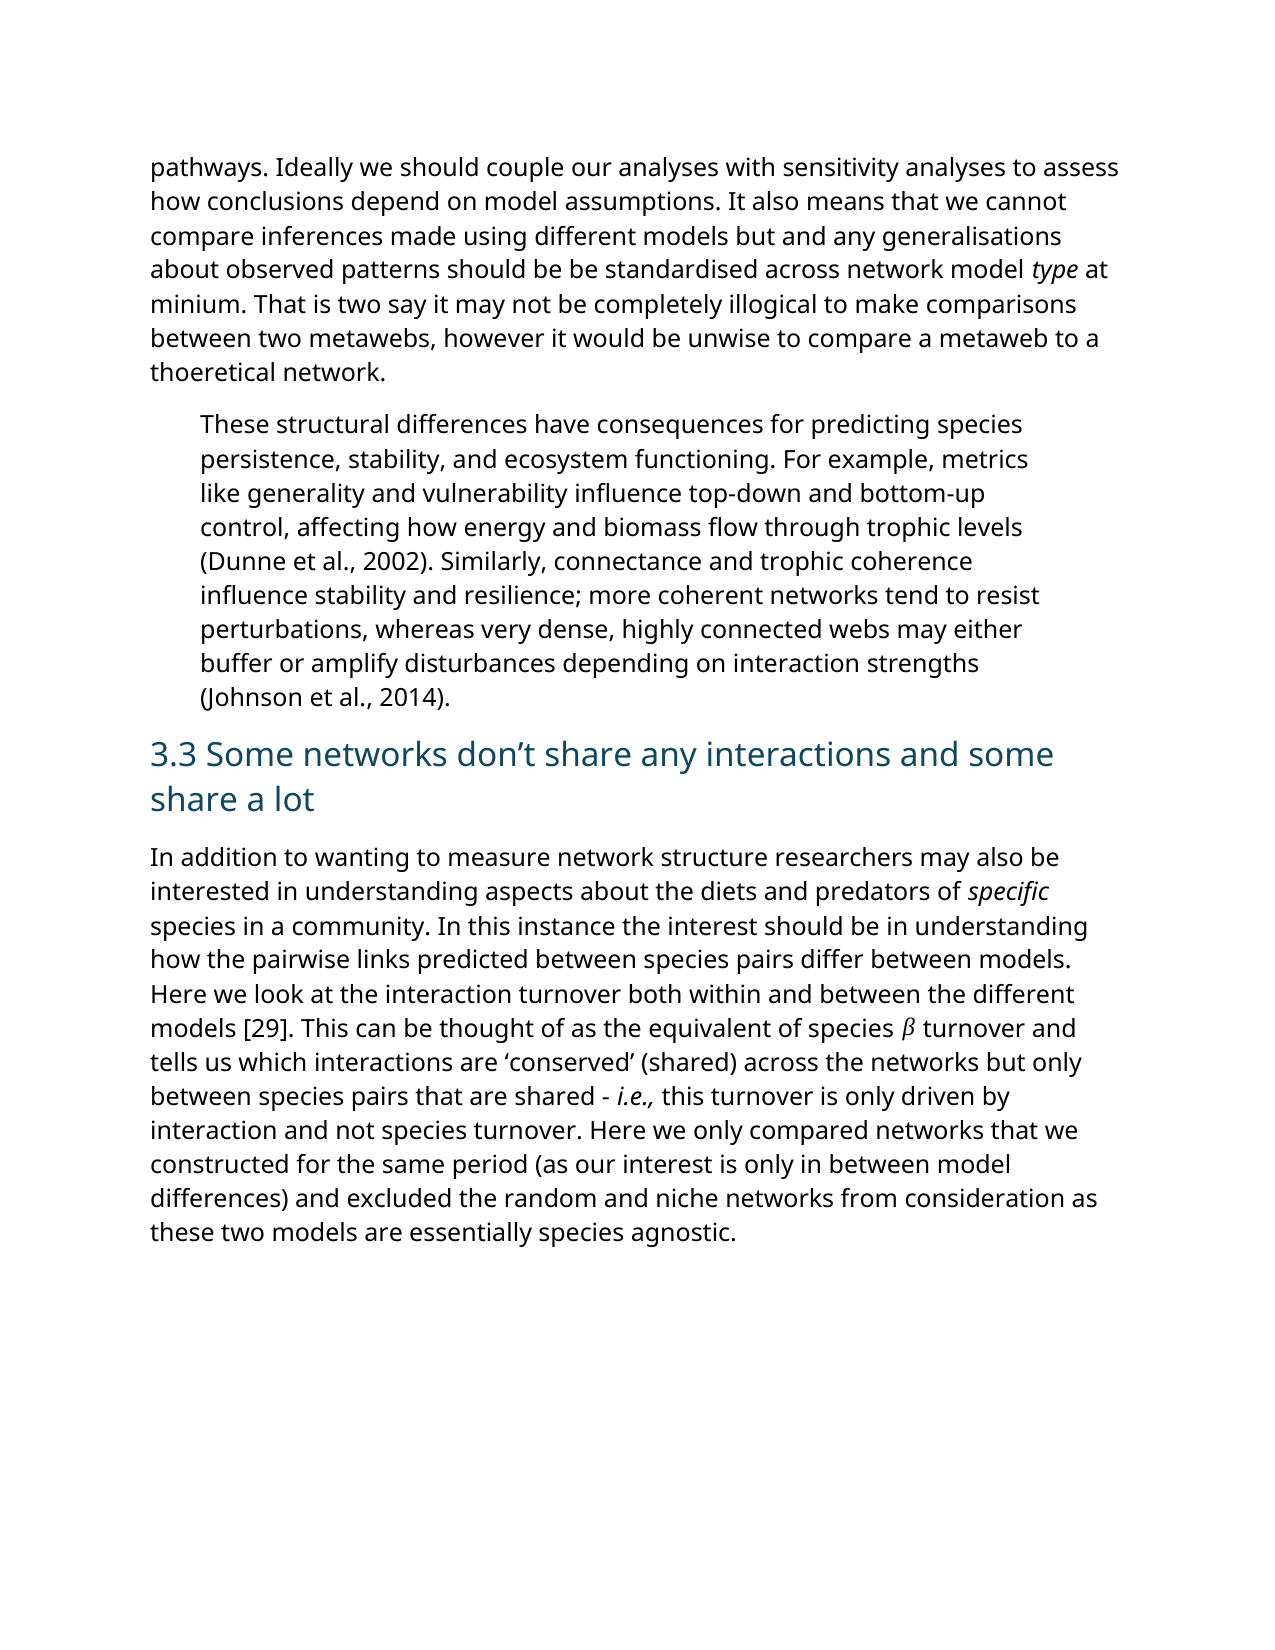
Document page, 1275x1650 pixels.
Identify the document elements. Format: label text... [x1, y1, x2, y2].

text These structural differences have consequences for predicting species persistence, stability, and ecosystem functioning. For example, metrics like generality and vulnerability influence top-down and bottom-up control, affecting how energy and biomass flow through trophic levels (Dunne et al., 2002). Similarly, connectance and trophic coherence influence stability and resilience; more coherent networks tend to resist perturbations, whereas very dense, highly connected webs may either buffer or amplify disturbances depending on interaction strengths (Johnson et al., 2014). [200, 407, 1075, 714]
text In addition to wanting to measure network structure researchers may also be interested in understanding aspects about the diets and predators of specific species in a community. In this instance the interest should be in understanding how the pairwise links predicted between species pairs differ between models. Here we look at the interaction turnover both within and between the different models [29]. This can be thought of as the equivalent of species turnover and tells us which interactions are ‘conserved’ (shared) across the networks but only between species pairs that are shared - i.e., this turnover is only driven by interaction and not species turnover. Here we only compared networks that we constructed for the same period (as our interest is only in between model differences) and excluded the random and niche networks from consideration as these two models are essentially species agnostic. [150, 840, 1125, 1249]
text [150, 150, 1125, 388]
subtitle 3.3 Some networks don’t share any interactions and some share a lot [150, 730, 1125, 821]
